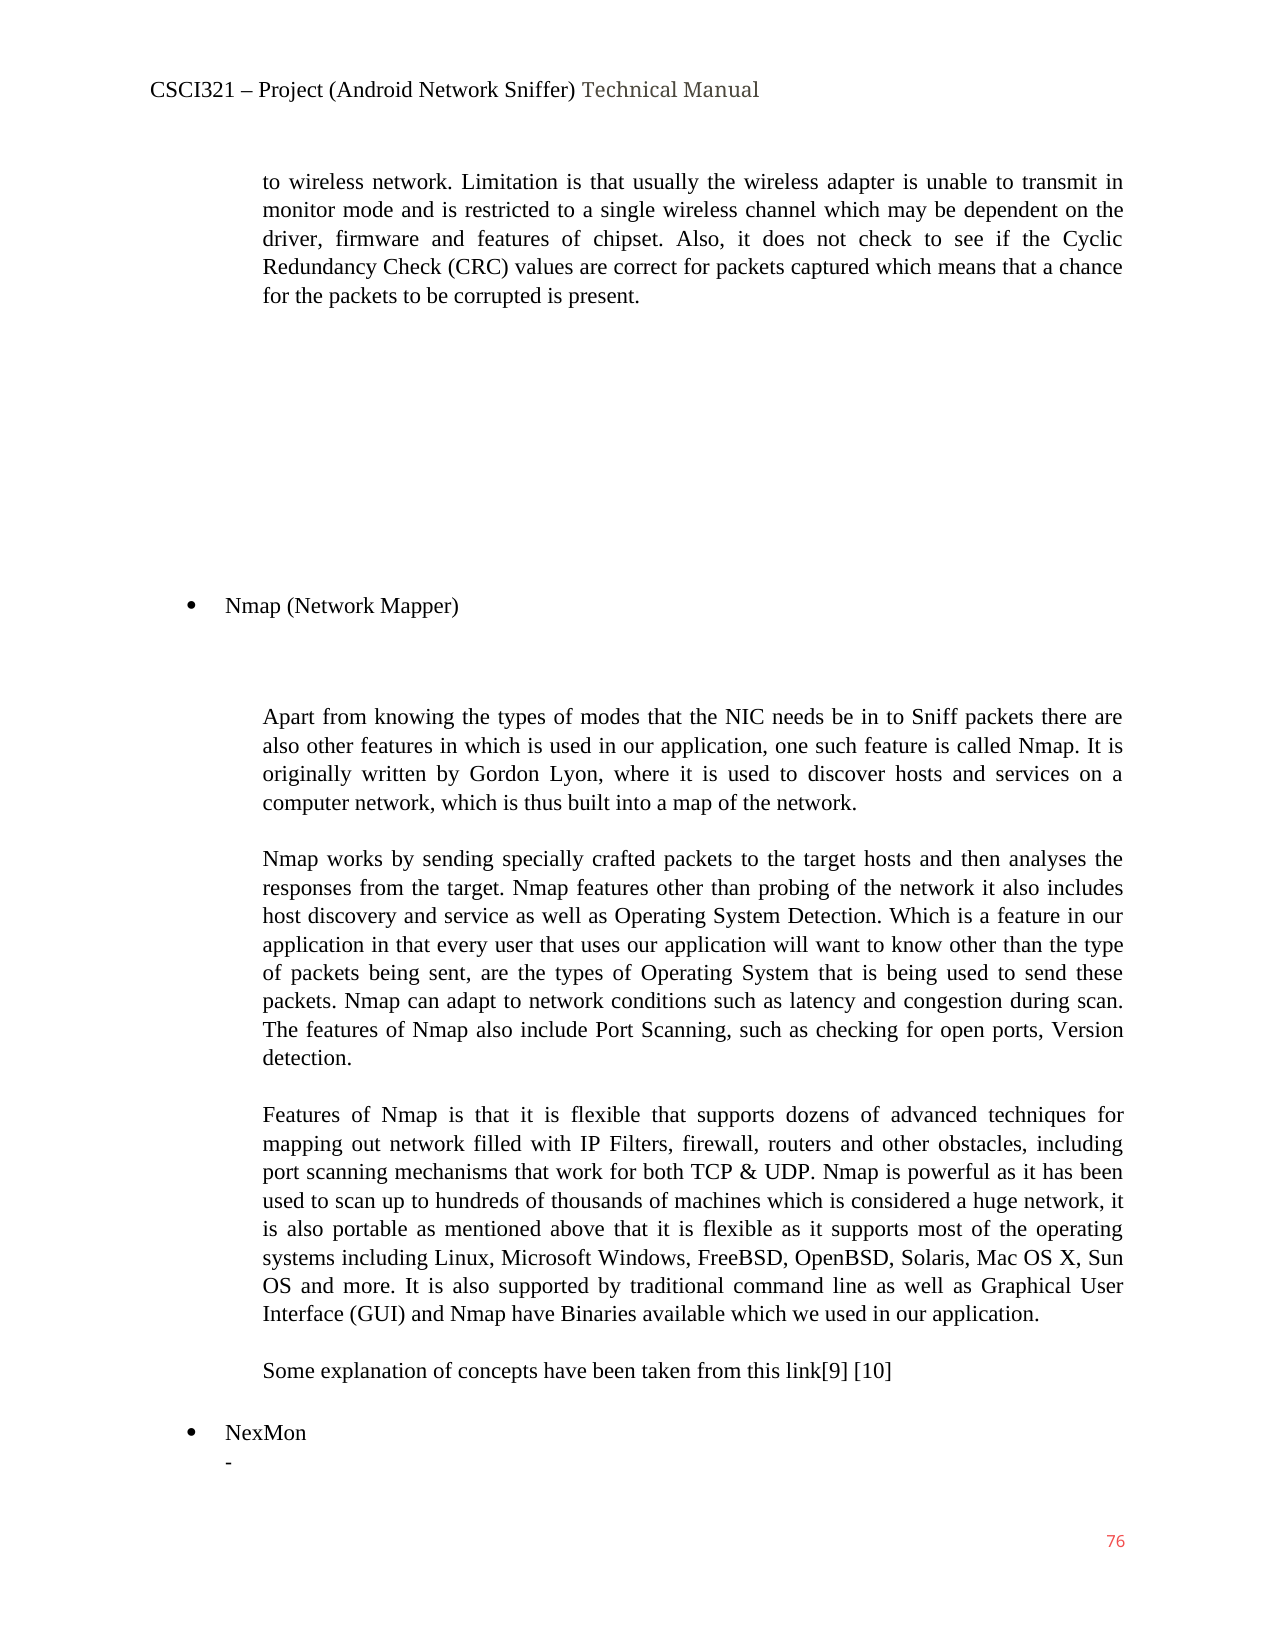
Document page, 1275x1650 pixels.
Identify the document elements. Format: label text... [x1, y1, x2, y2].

list Features of Nmap is that it is flexible that supports dozens of advanced techniques for mapping out network filled with IP Filters, firewall, routers and other obstacles, including port scanning mechanisms that work for both TCP & UDP. Nmap is powerful as it has been used to scan up to hundreds of thousands of machines which is considered a huge network, it is also portable as mentioned above that it is flexible as it supports most of the operating systems including Linux, Microsoft Windows, FreeBSD, OpenBSD, Solaris, Mac OS X, Sun OS and more. It is also supported by traditional command line as well as Graphical User Interface (GUI) and Nmap have Binaries available which we used in our application. [262, 1101, 1125, 1327]
list Apart from knowing the types of modes that the NIC needs be in to Sniff packets there are also other features in which is used in our application, one such feature is called Nmap. It is originally written by Gordon Lyon, where it is used to discover hosts and services on a computer network, which is thus built into a map of the network. [262, 703, 1125, 815]
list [262, 168, 1125, 308]
list NexMon [187, 1419, 1125, 1446]
list Nmap works by sending specially crafted packets to the target hosts and then analyses the responses from the target. Nmap features other than probing of the network it also includes host discovery and service as well as Operating System Detection. Which is a feature in our application in that every user that uses our application will want to know other than the type of packets being sent, are the types of Operating System that is being used to send these packets. Nmap can adapt to network conditions such as latency and congestion during scan. The features of Nmap also include Port Scanning, such as checking for open ports, Version detection. [262, 845, 1125, 1071]
list Some explanation of concepts have been taken from this link[9] [10] [262, 1357, 1125, 1384]
list Nmap (Network Mapper) [187, 592, 1125, 618]
